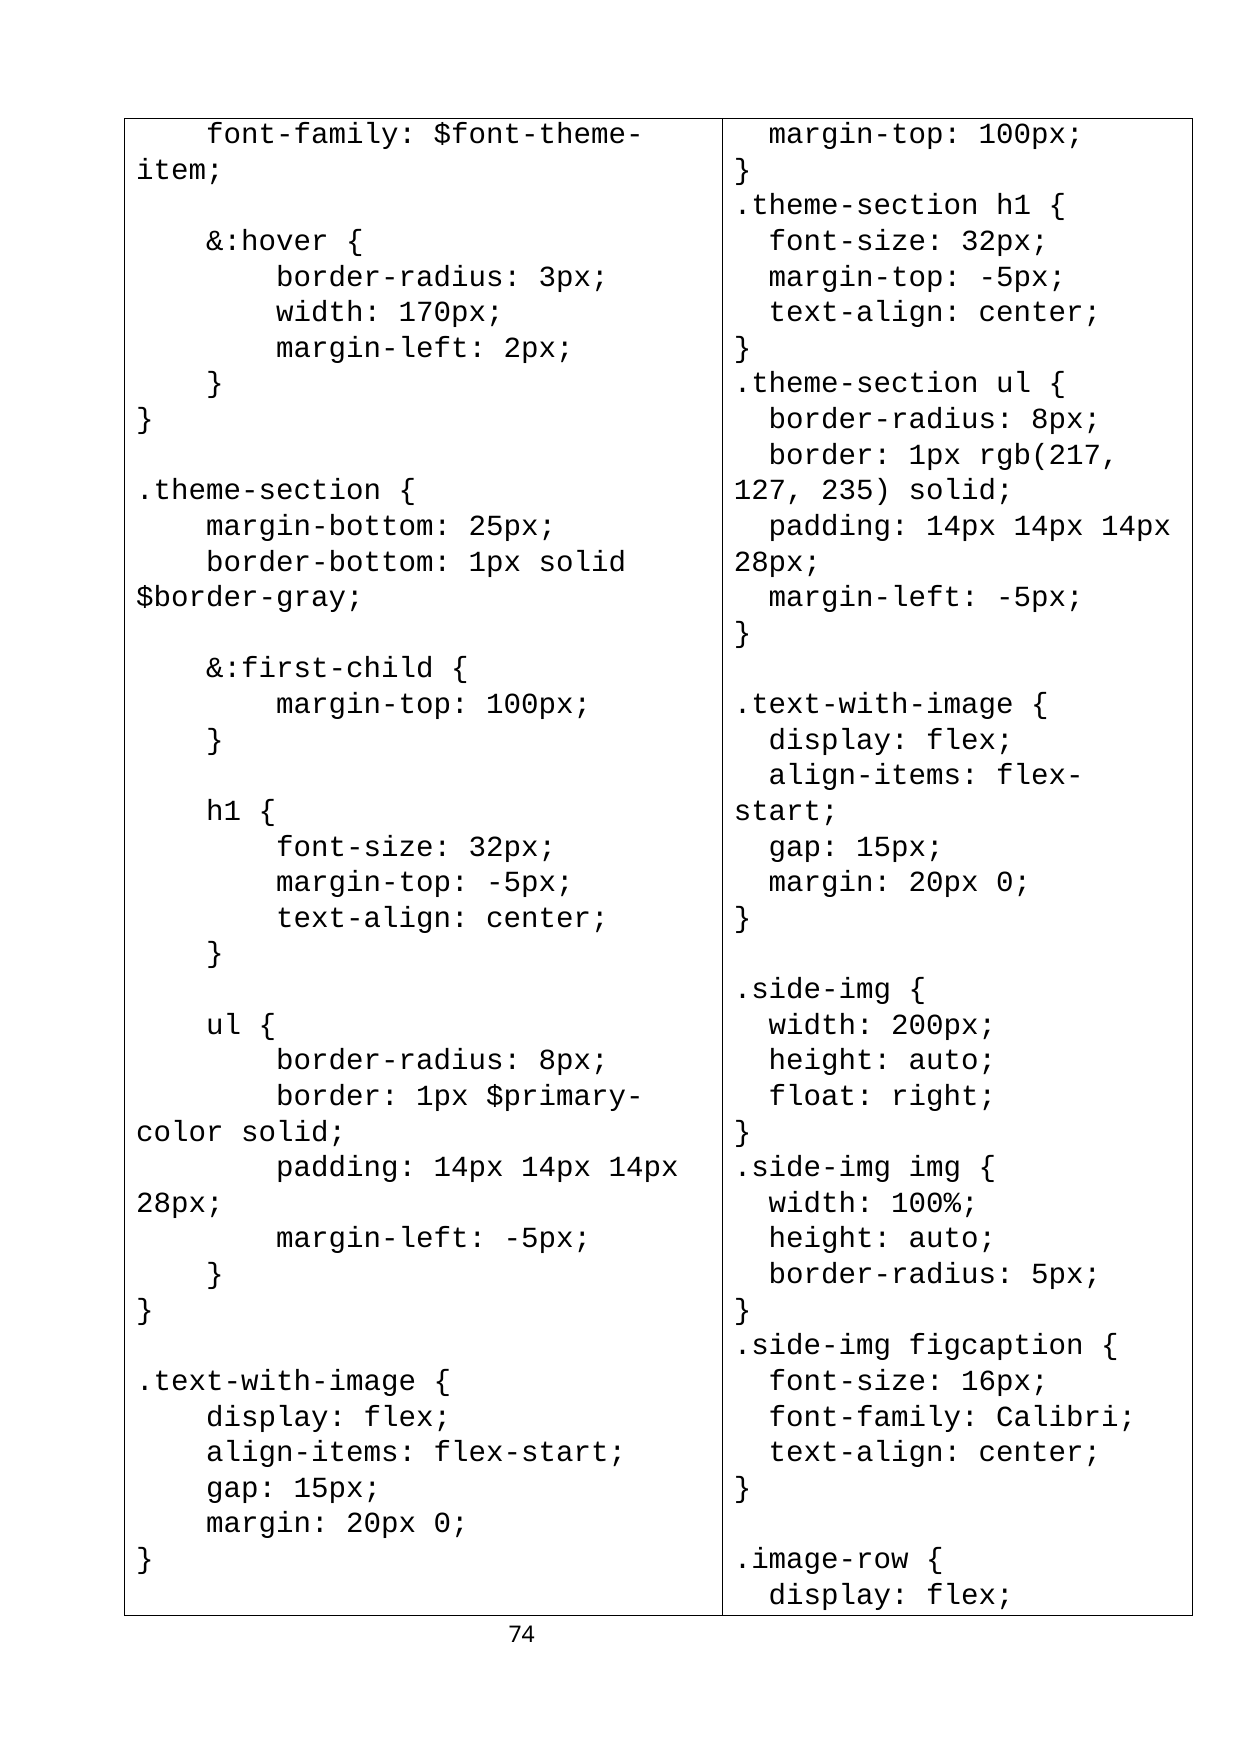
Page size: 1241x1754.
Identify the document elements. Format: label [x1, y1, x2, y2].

table_header [125, 119, 722, 1615]
table_header [723, 119, 1192, 1615]
